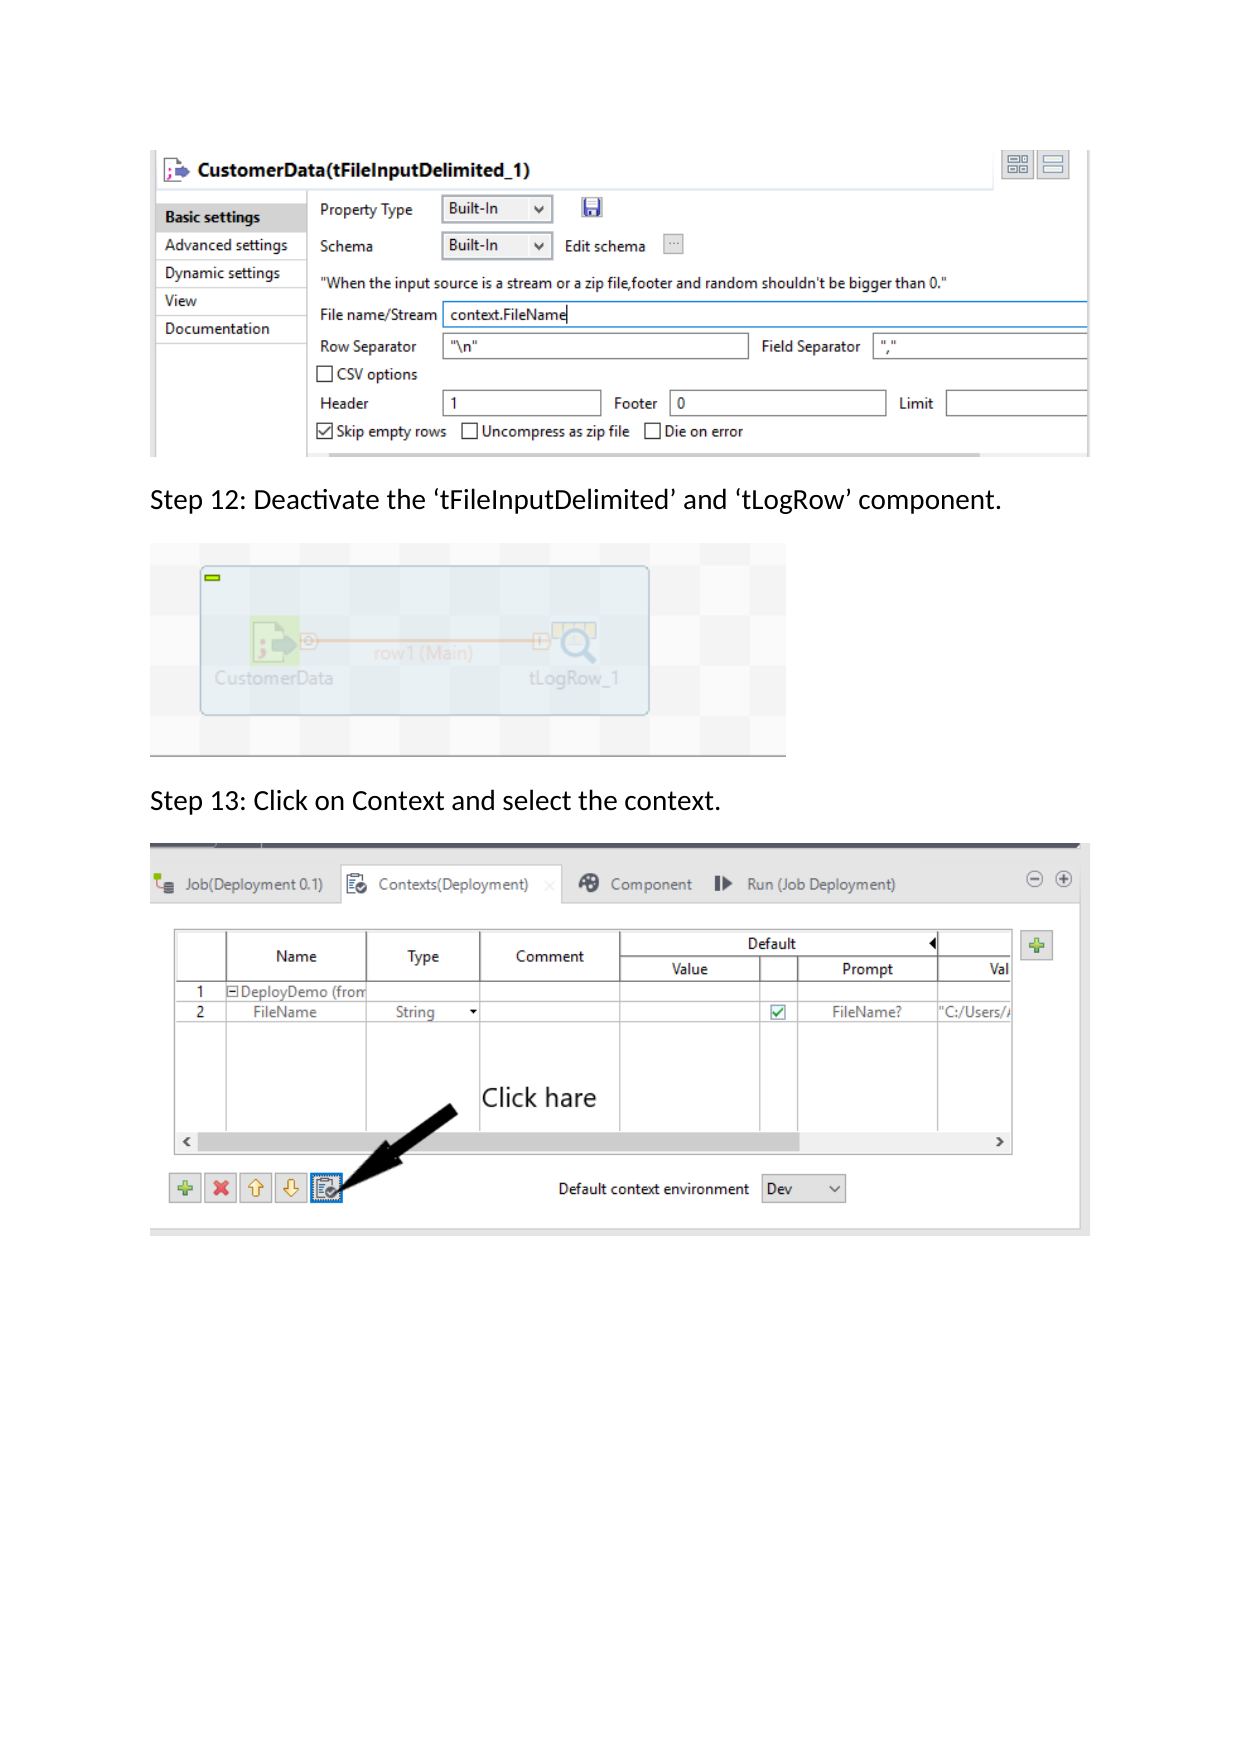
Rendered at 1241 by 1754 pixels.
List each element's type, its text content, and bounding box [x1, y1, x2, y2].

text Step 13: Click on Context and select the context. [150, 782, 1090, 818]
picture [150, 843, 1091, 1236]
picture [150, 150, 1091, 457]
text Step 12: Deactivate the ‘tFileInputDelimited’ and ‘tLogRow’ component. [150, 481, 1090, 517]
picture [150, 543, 786, 757]
